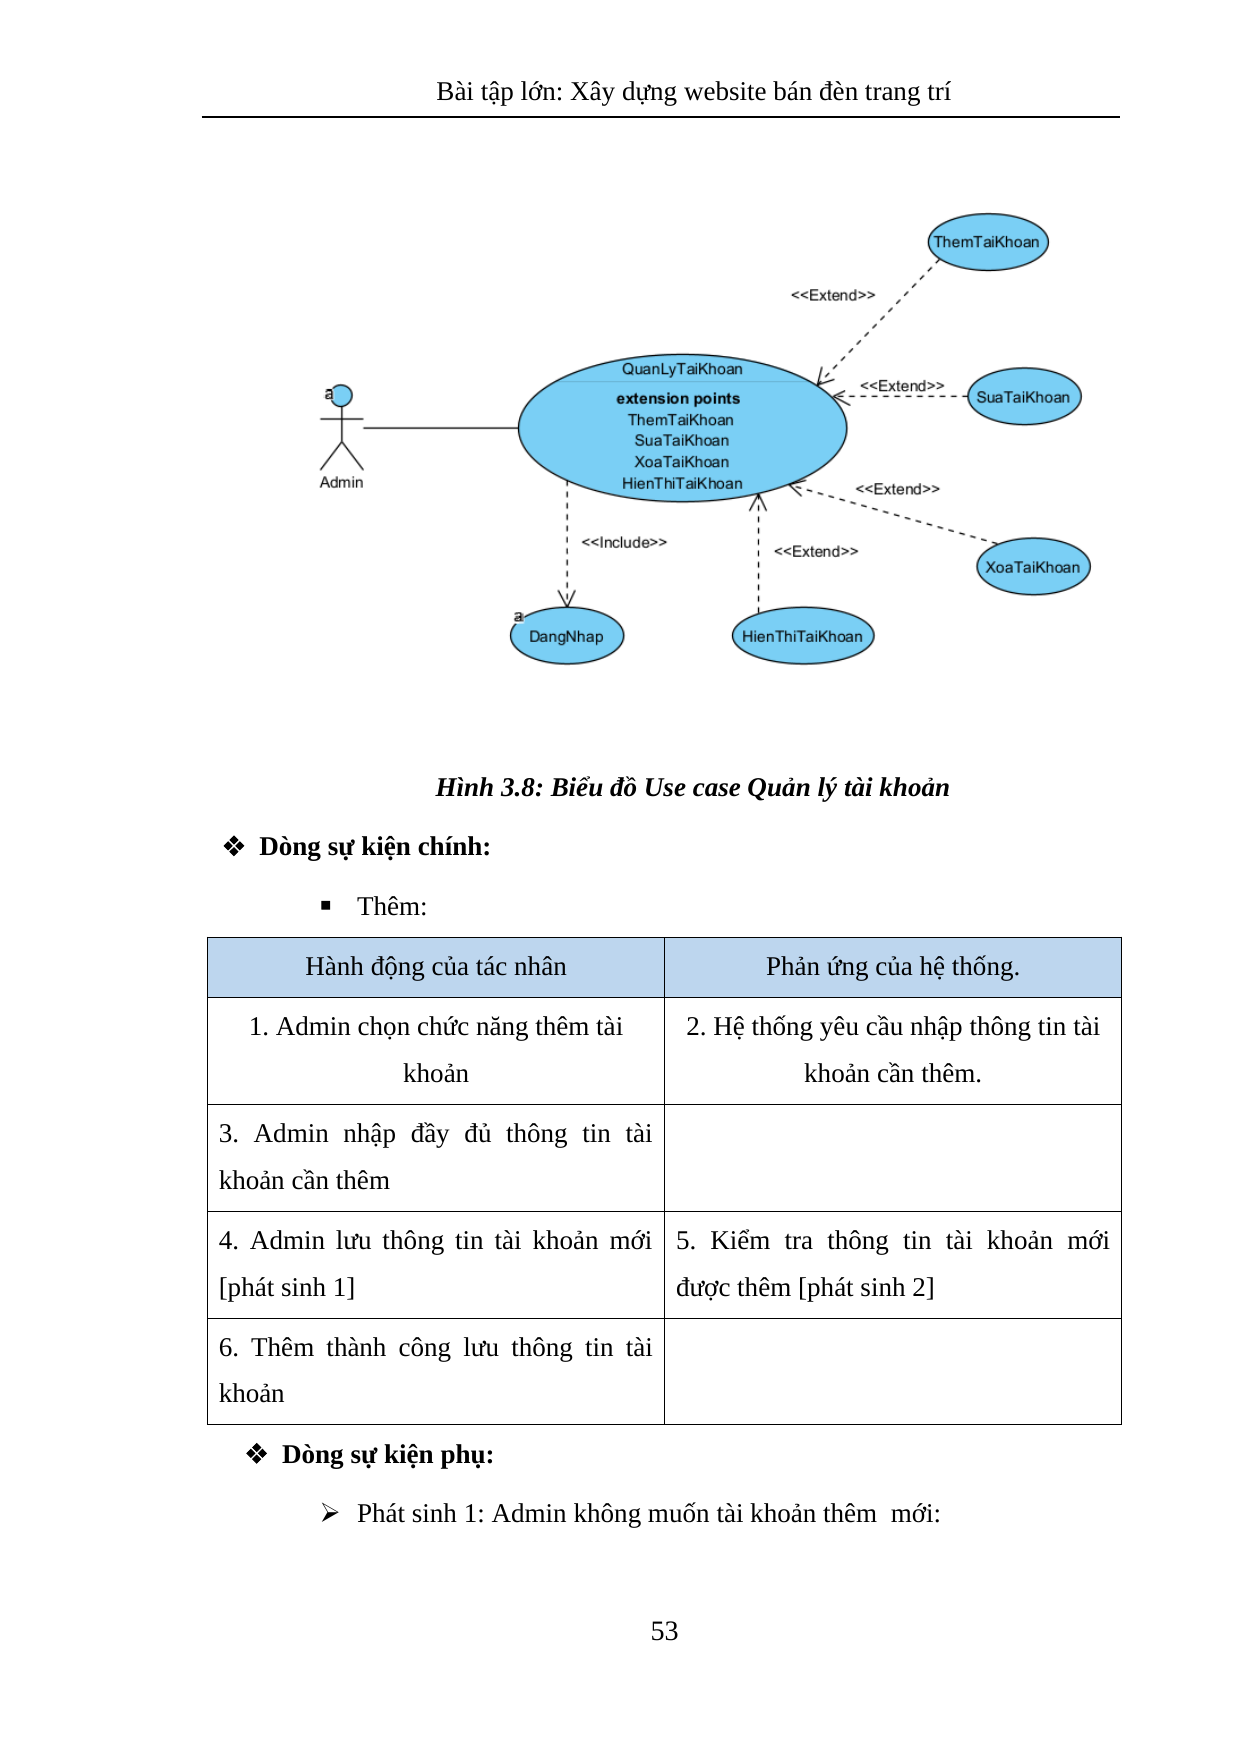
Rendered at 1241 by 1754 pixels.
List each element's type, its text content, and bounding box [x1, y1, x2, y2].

list Dòng sự kiện chính: [222, 830, 1122, 862]
table_cell 2. Hệ thống yêu cầu nhập thông tin tài khoản cần thêm. [665, 998, 1121, 1104]
table_cell [665, 1105, 1121, 1211]
picture [244, 177, 1160, 719]
table_cell 6. Thêm thành công lưu thông tin tài khoản [208, 1319, 664, 1424]
table_cell 5. Kiểm tra thông tin tài khoản mới được thêm [phát sinh 2] [665, 1212, 1121, 1317]
list Thêm: [319, 890, 1122, 921]
list Phát sinh 1: Admin không muốn tài khoản thêm mới: [319, 1497, 1122, 1528]
table_cell 3. Admin nhập đầy đủ thông tin tài khoản cần thêm [208, 1105, 664, 1211]
table_cell 1. Admin chọn chức năng thêm tài khoản [208, 998, 664, 1104]
table_cell [665, 1319, 1121, 1424]
table_header Hành động của tác nhân [208, 938, 664, 997]
table_cell 4. Admin lưu thông tin tài khoản mới [phát sinh 1] [208, 1212, 664, 1317]
table_header Phản ứng của hệ thống. [665, 938, 1121, 997]
list Dòng sự kiện phụ: [244, 1438, 1122, 1469]
